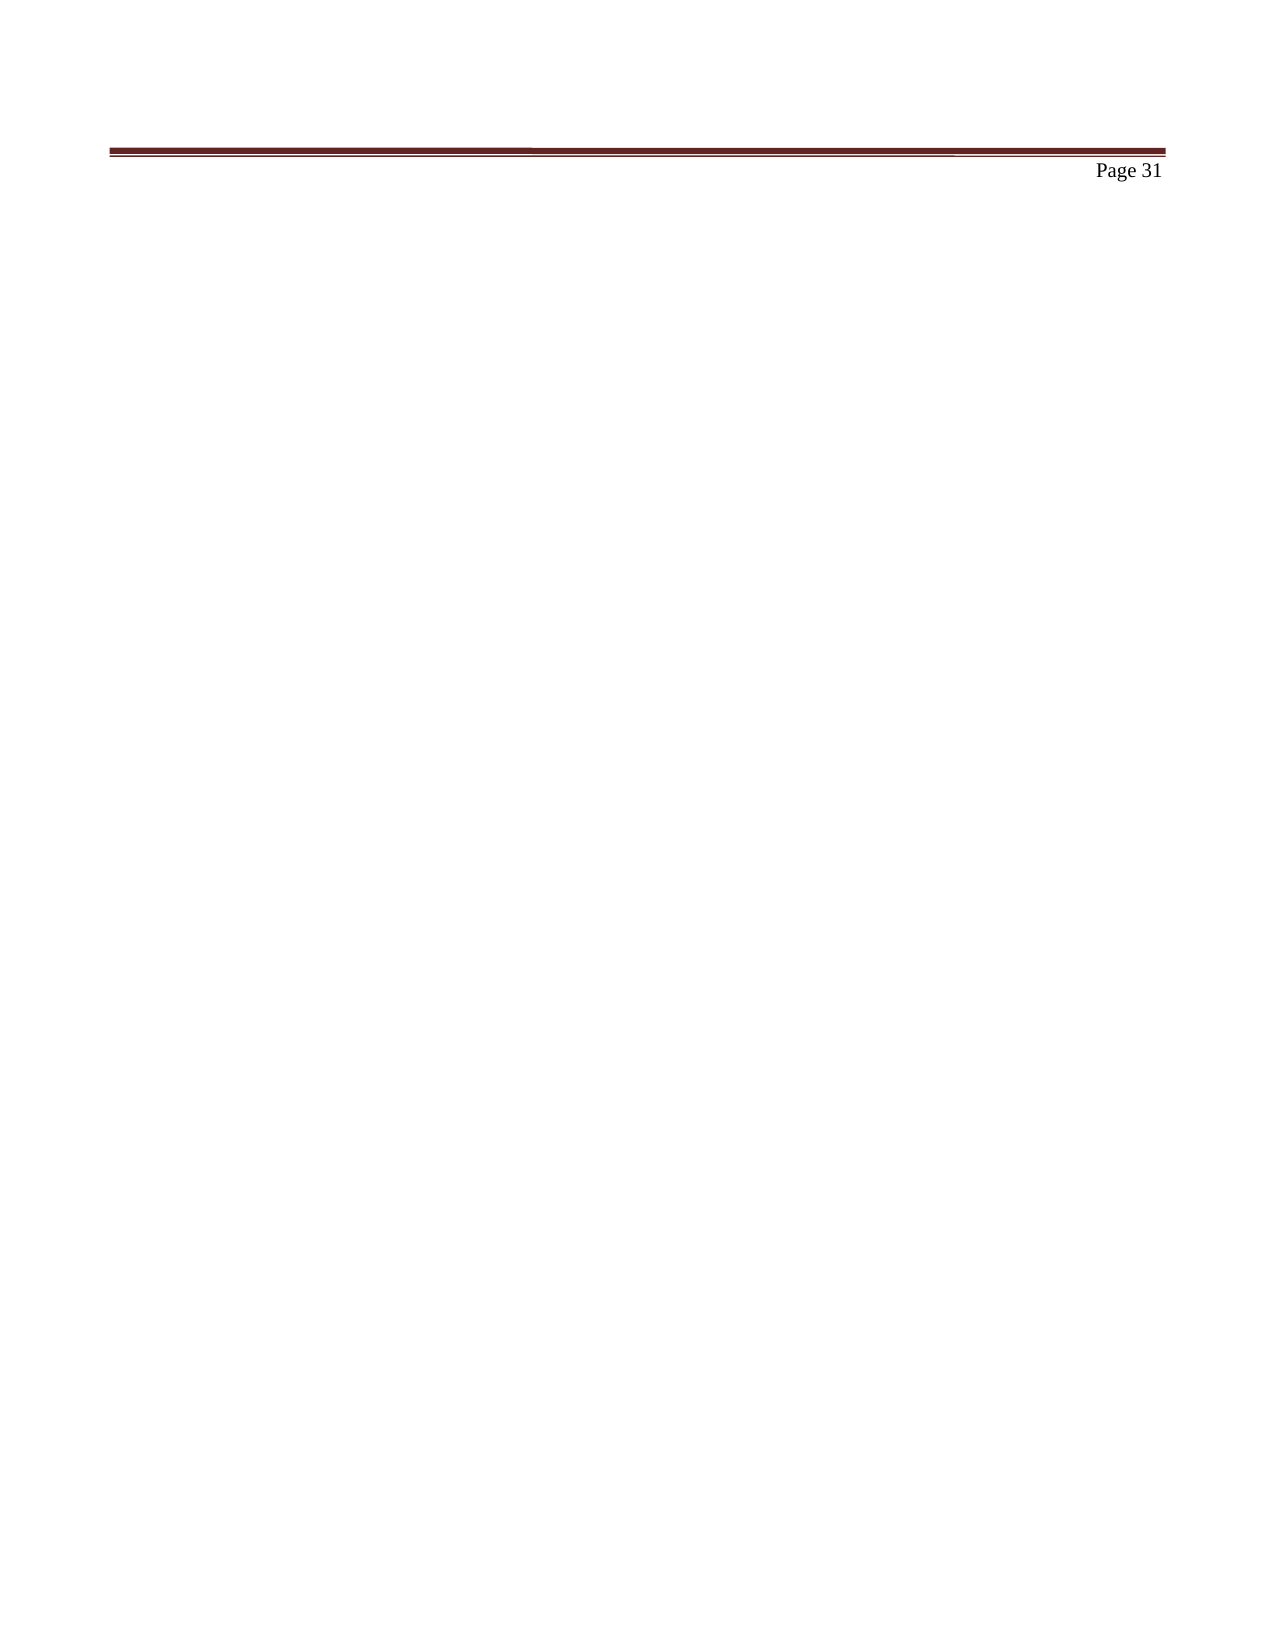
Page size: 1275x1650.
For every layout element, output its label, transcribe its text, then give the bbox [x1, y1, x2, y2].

text Page 31 [1096, 158, 1167, 182]
